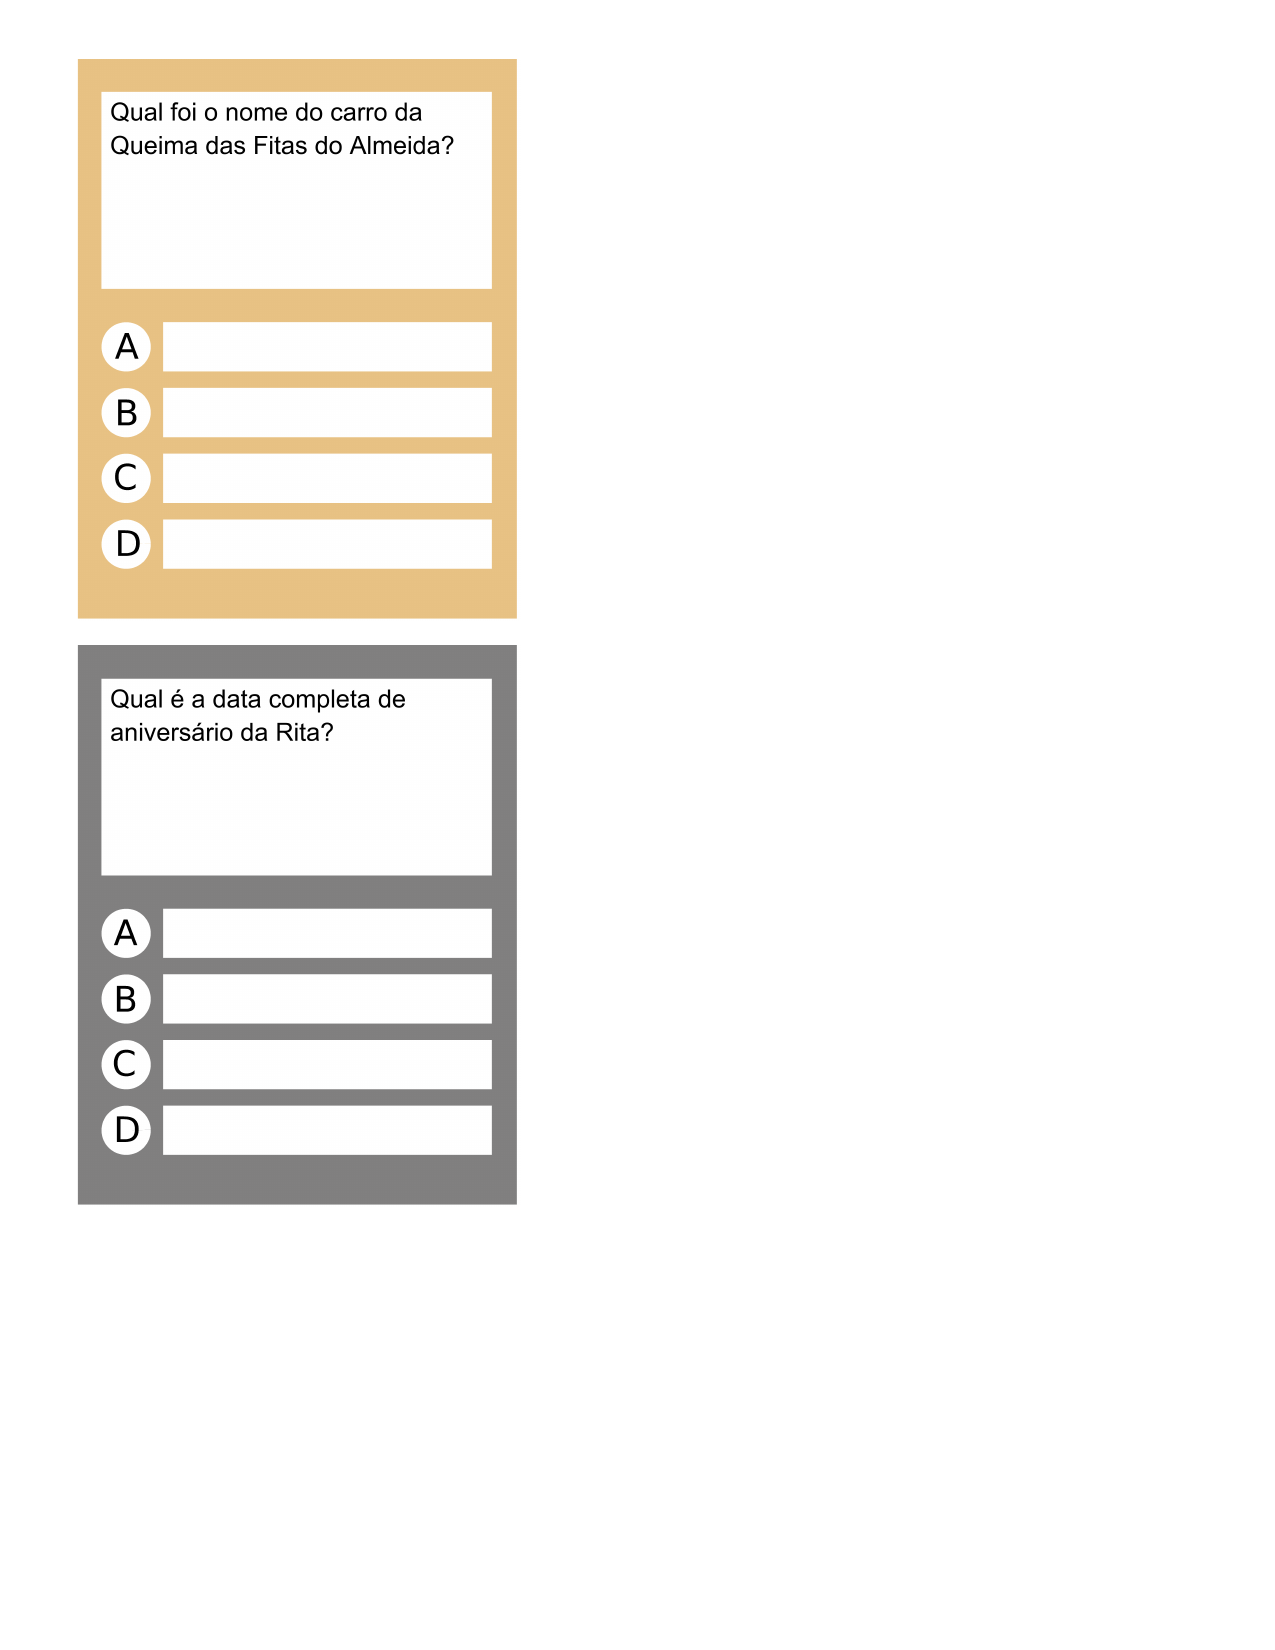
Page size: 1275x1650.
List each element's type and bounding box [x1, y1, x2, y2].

picture [77, 645, 521, 1207]
picture [77, 59, 521, 621]
